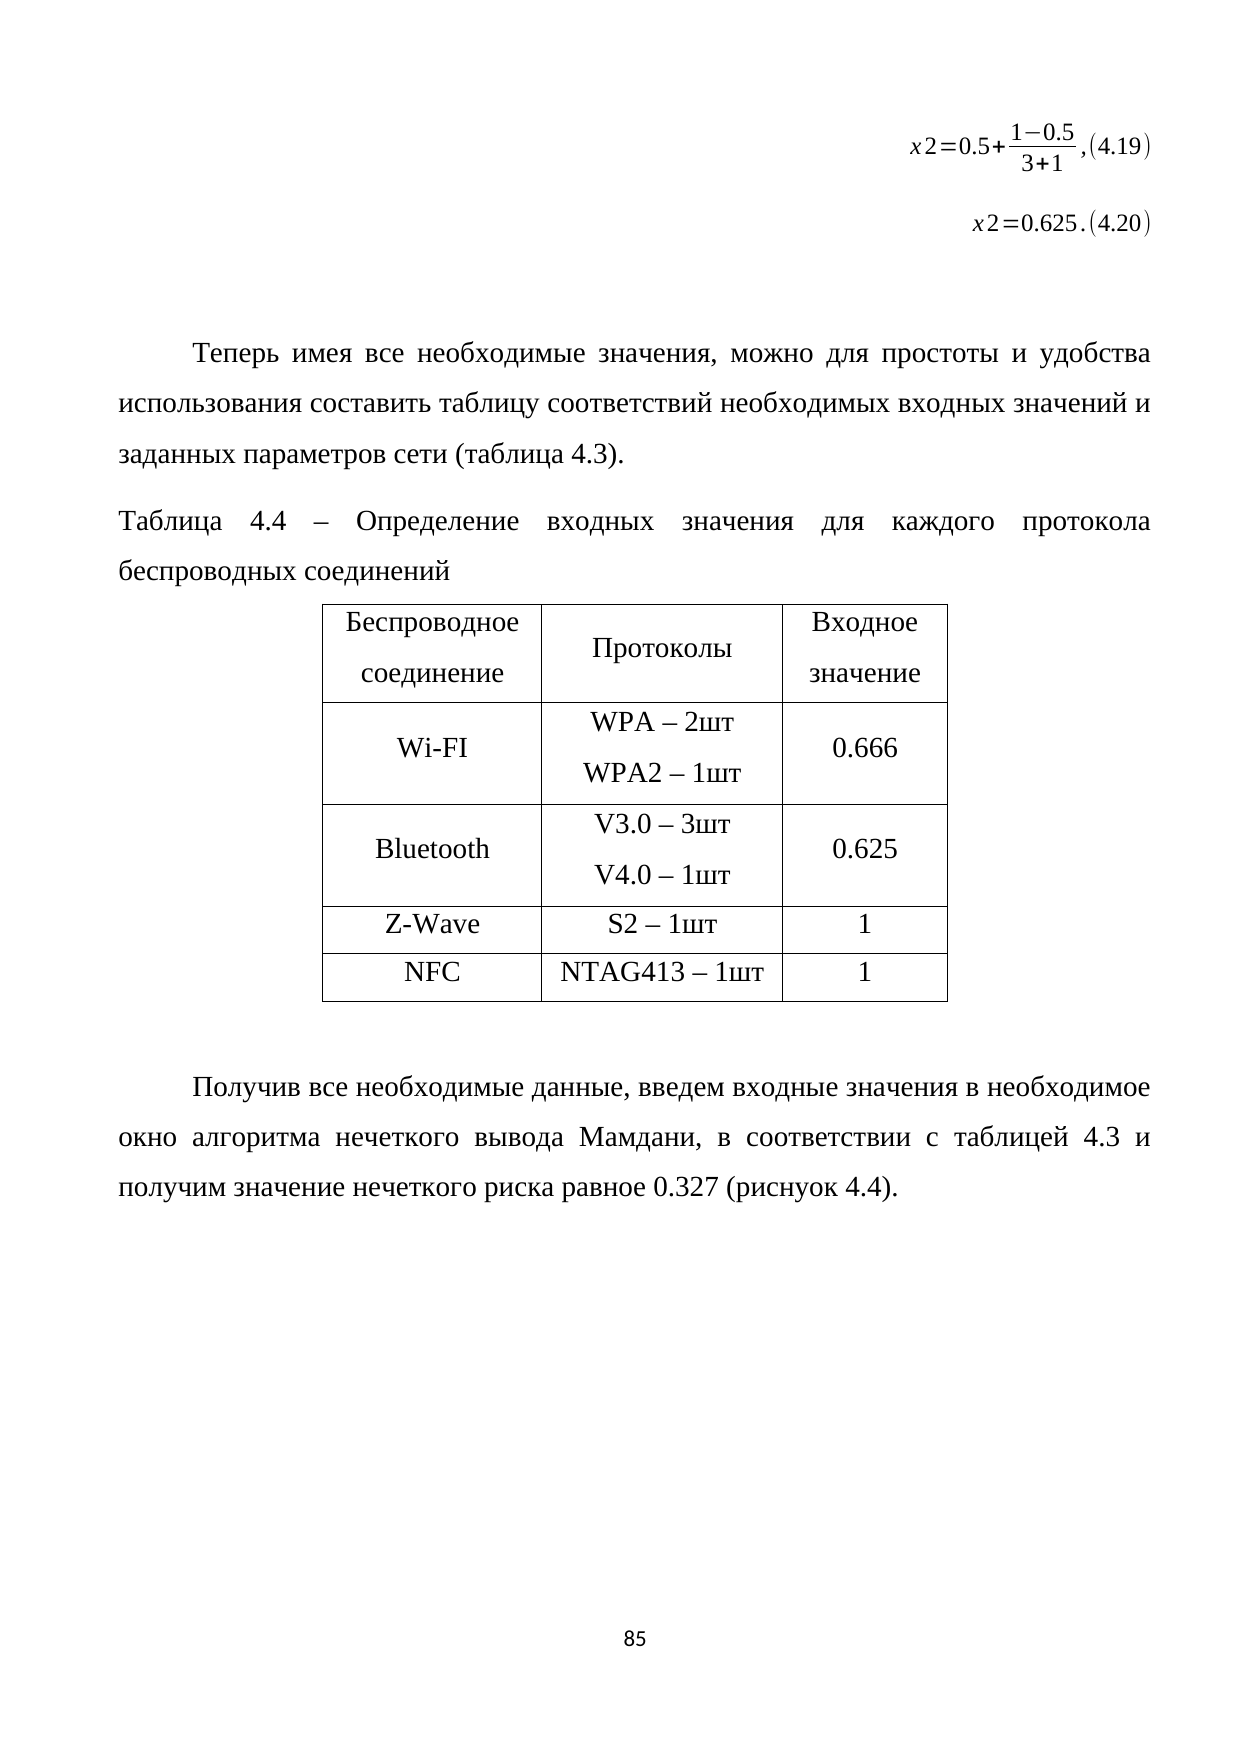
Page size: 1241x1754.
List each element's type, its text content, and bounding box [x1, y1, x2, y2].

table_cell Z-Wave [323, 907, 541, 953]
table_header Протоколы [542, 605, 782, 702]
table_cell NFC [323, 954, 541, 1001]
table_cell S2 – 1шт [542, 907, 782, 953]
table_cell 1 [783, 907, 947, 953]
text Таблица 4.4 – Определение входных значения для каждого протокола беспроводных соединений [118, 503, 1152, 587]
text Получив все необходимые данные, введем входные значения в необходимое окно алгоритма нечеткого вывода Мамдани, в соответствии с таблицей 4.3 и получим значение нечеткого риска равное 0.327 (риснуок 4.4). [118, 1069, 1152, 1203]
table_cell Bluetooth [323, 805, 541, 906]
table_header Входное значение [783, 605, 947, 702]
table_cell WPA – 2шт WPA2 – 1шт [542, 703, 782, 803]
table_cell Wi-FI [323, 703, 541, 803]
table_header Беспроводное соединение [323, 605, 541, 702]
table_cell V3.0 – 3шт V4.0 – 1шт [542, 805, 782, 906]
table_cell 1 [783, 954, 947, 1001]
table_cell NTAG413 – 1шт [542, 954, 782, 1001]
text Теперь имея все необходимые значения, можно для простоты и удобства использования составить таблицу соответствий необходимых входных значений и заданных параметров сети (таблица 4.3). [118, 335, 1152, 469]
table_cell 0.666 [783, 703, 947, 803]
table_cell 0.625 [783, 805, 947, 906]
